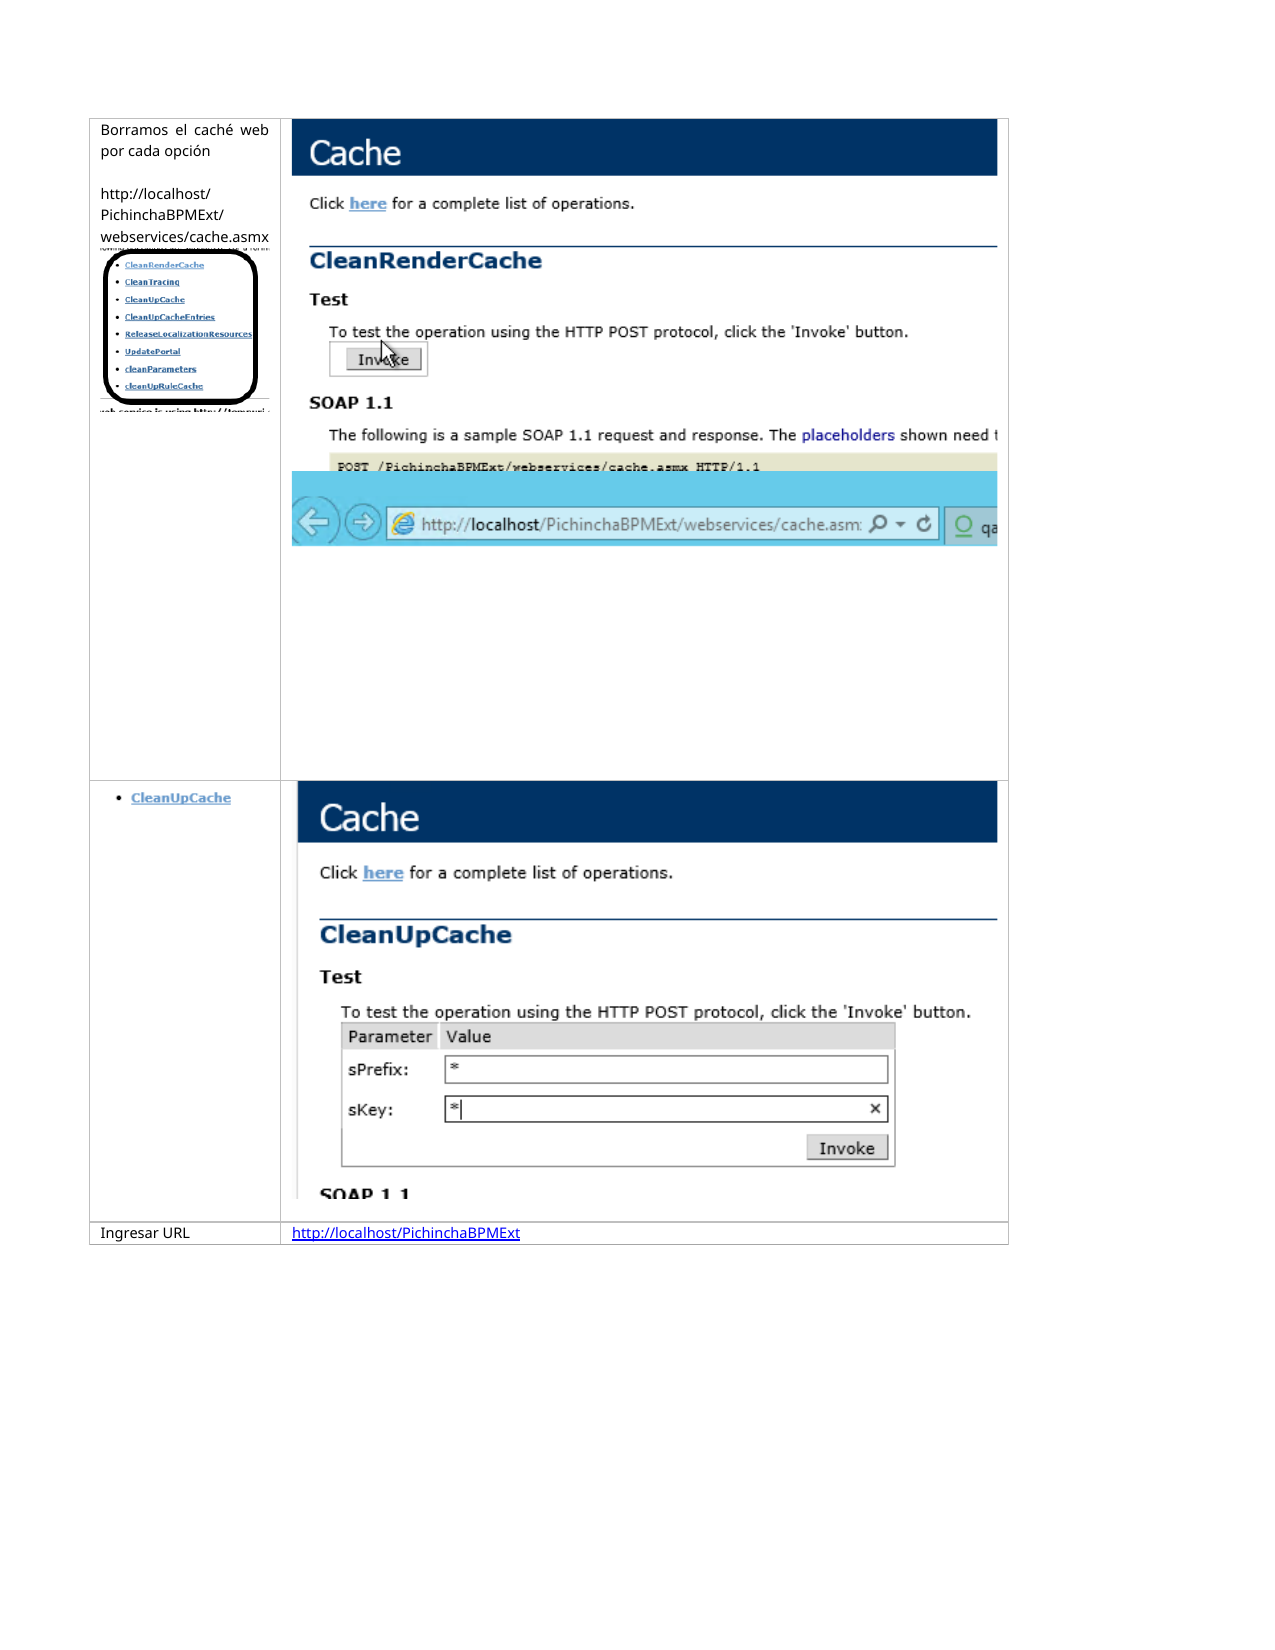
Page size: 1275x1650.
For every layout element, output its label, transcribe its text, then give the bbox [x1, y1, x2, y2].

picture [100, 781, 270, 816]
table_cell [281, 781, 1008, 1221]
picture [100, 248, 270, 412]
table_cell [281, 119, 1008, 780]
picture [291, 119, 998, 779]
table_cell [90, 781, 280, 1221]
table_cell http://localhost/PichinchaBPMExt [281, 1223, 1008, 1243]
picture [291, 781, 998, 1199]
table_cell Borramos el caché web por cada opción http://localhost/PichinchaBPMExt/webservices/cache.asmx [90, 119, 280, 780]
table_cell Ingresar URL [90, 1223, 280, 1243]
